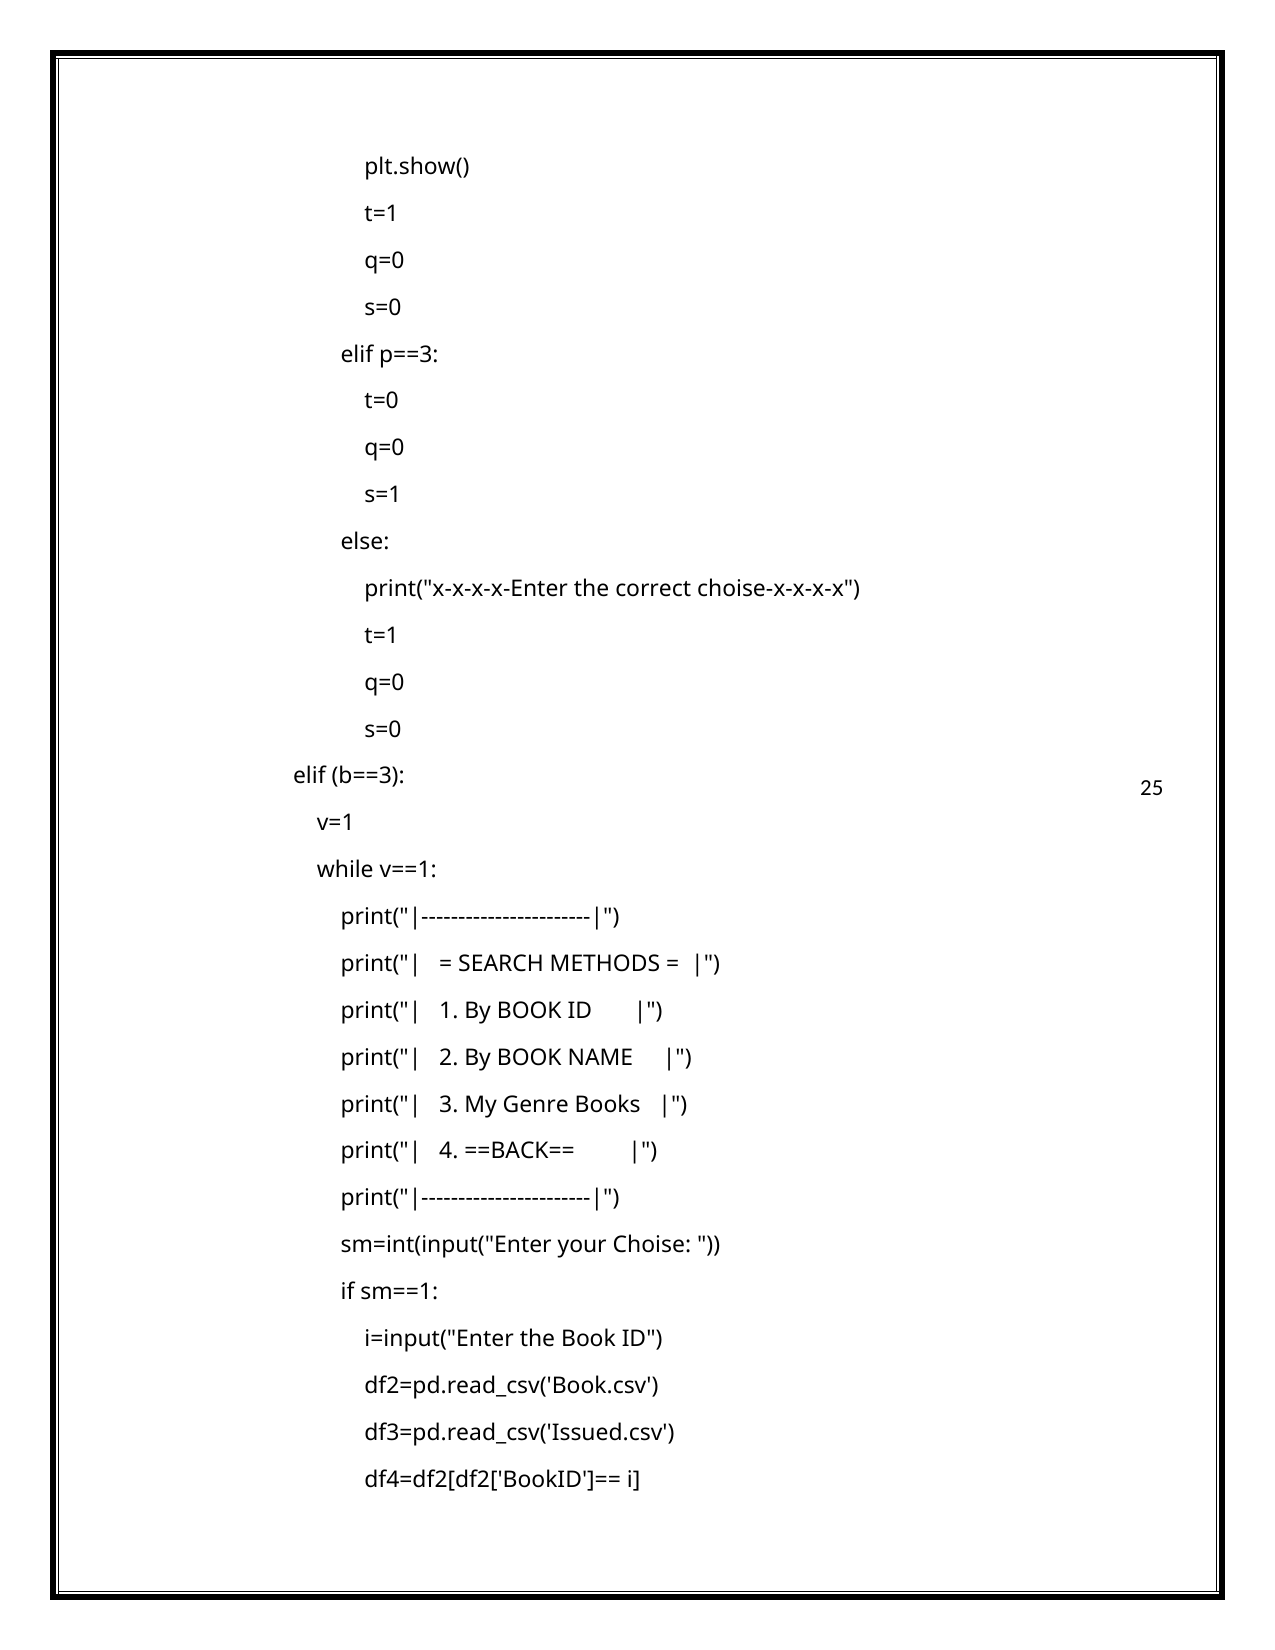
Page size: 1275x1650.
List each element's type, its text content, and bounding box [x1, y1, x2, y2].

text if sm==1: [150, 1275, 1125, 1306]
text s=0 [150, 712, 1125, 744]
text q=0 [150, 244, 1125, 275]
text elif (b==3): [150, 759, 1125, 791]
text sm=int(input("Enter your Choise: ")) [150, 1228, 1125, 1259]
text elif p==3: [150, 337, 1125, 369]
text i=input("Enter the Book ID") [150, 1322, 1125, 1353]
text print("| 4. ==BACK== |") [150, 1134, 1125, 1166]
text q=0 [150, 431, 1125, 462]
text print("| 1. By BOOK ID |") [150, 994, 1125, 1025]
text t=0 [150, 384, 1125, 416]
text print("|-----------------------|") [150, 900, 1125, 931]
text print("| = SEARCH METHODS = |") [150, 947, 1125, 978]
text print("|-----------------------|") [150, 1181, 1125, 1212]
text t=1 [150, 197, 1125, 228]
text s=0 [150, 291, 1125, 322]
text print("x-x-x-x-Enter the correct choise-x-x-x-x") [150, 572, 1125, 603]
text print("| 2. By BOOK NAME |") [150, 1041, 1125, 1072]
text t=1 [150, 619, 1125, 650]
text df4=df2[df2['BookID']== i] [150, 1462, 1125, 1494]
text print("| 3. My Genre Books |") [150, 1087, 1125, 1119]
text q=0 [150, 666, 1125, 697]
text df2=pd.read_csv('Book.csv') [150, 1369, 1125, 1400]
text else: [150, 525, 1125, 556]
text while v==1: [150, 853, 1125, 884]
text v=1 [150, 806, 1125, 837]
text df3=pd.read_csv('Issued.csv') [150, 1416, 1125, 1447]
text s=1 [150, 478, 1125, 509]
text plt.show() [150, 150, 1125, 181]
